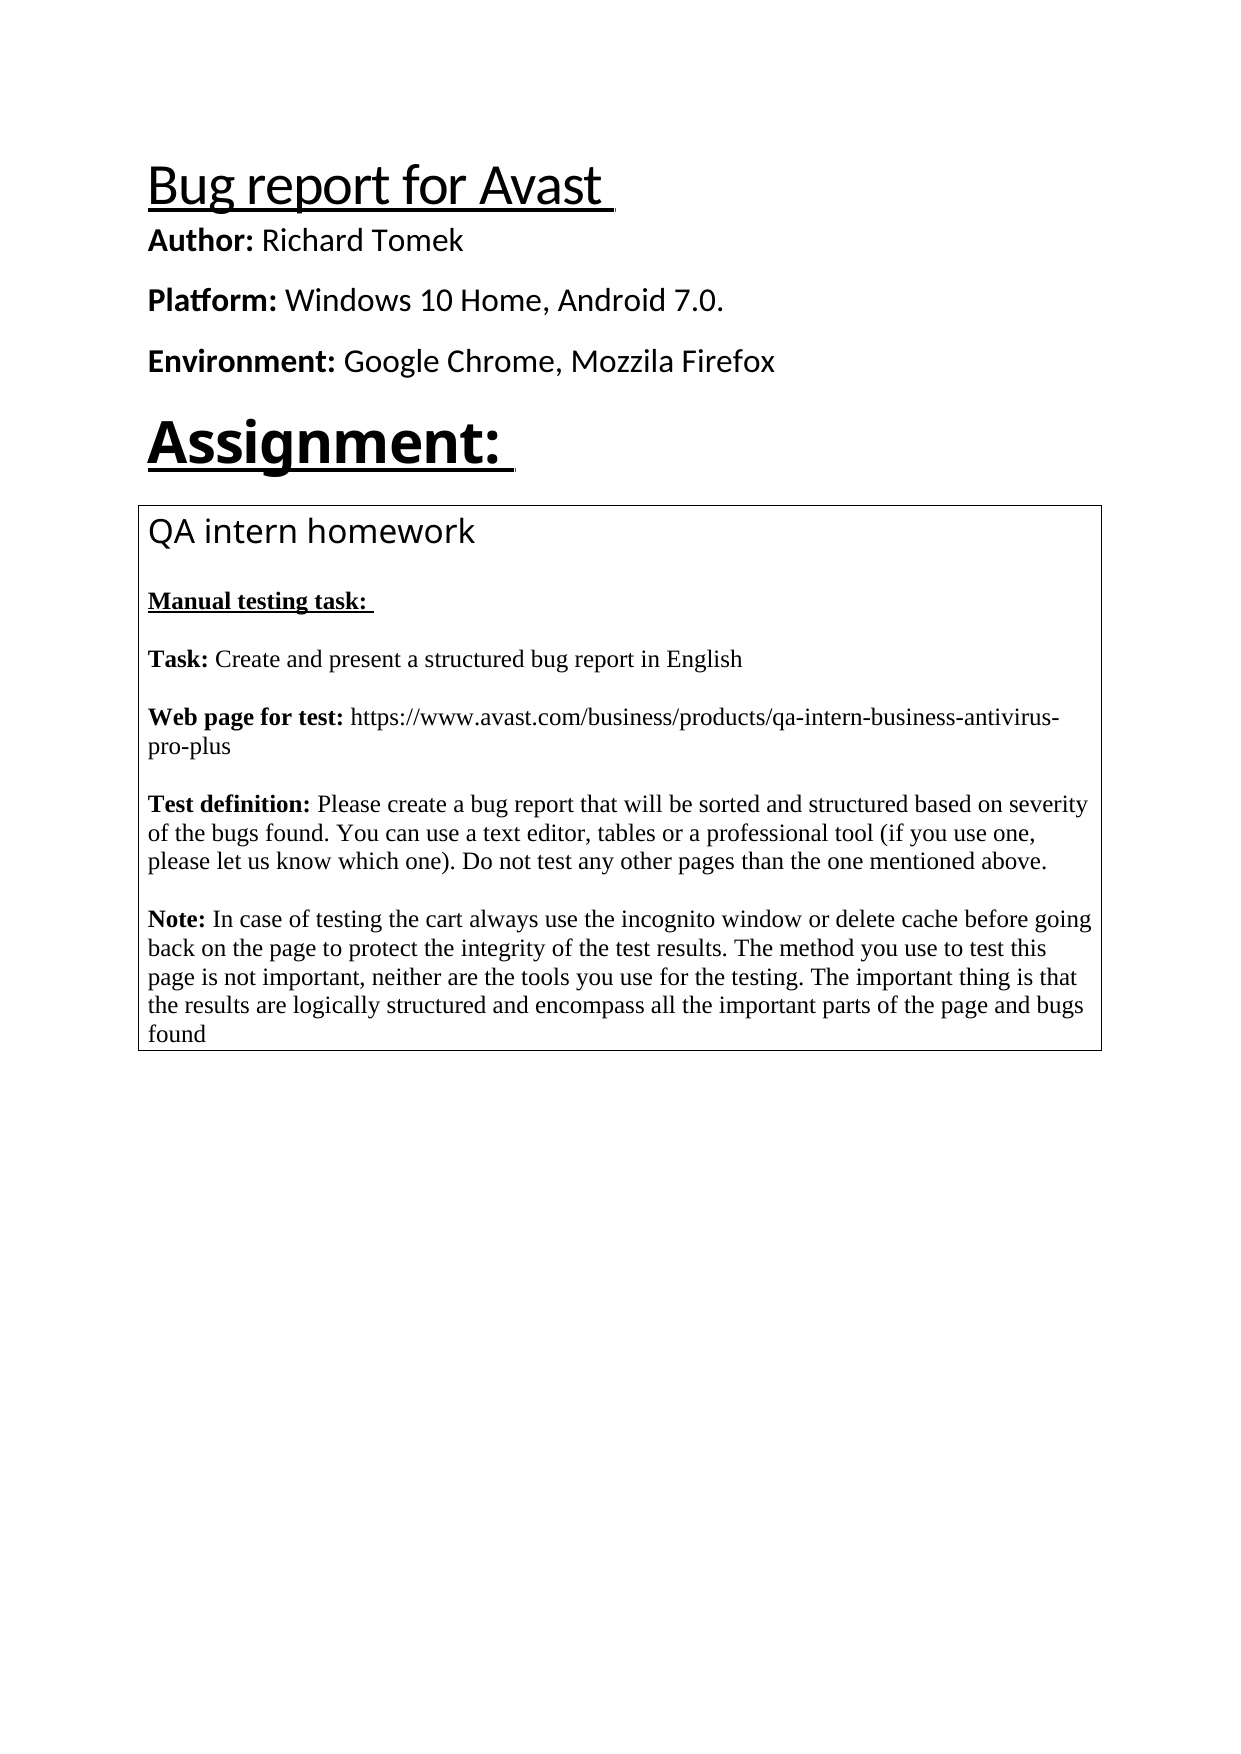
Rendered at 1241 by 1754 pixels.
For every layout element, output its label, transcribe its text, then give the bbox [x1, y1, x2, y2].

text Author: Richard Tomek [148, 219, 1093, 259]
text Platform: Windows 10 Home, Android 7.0. [148, 279, 1093, 320]
text Test definition: Please create a bug report that will be sorted and structured based on severity of the bugs found. You can use a text editor, tables or a professional tool (if you use one, please let us know which one). Do not test any other pages than the one mentioned above. [139, 786, 1101, 875]
title Bug report for Avast [148, 148, 1093, 219]
text Environment: Google Chrome, Mozzila Firefox [148, 340, 1093, 381]
text Task: Create and present a structured bug report in English [139, 641, 1101, 673]
title Assignment: [148, 401, 1093, 480]
text Manual testing task: [139, 583, 1101, 615]
text Web page for test: https://www.avast.com/business/products/qa-intern-business-antivirus-pro-plus [139, 699, 1101, 760]
subtitle QA intern homework [139, 506, 1101, 554]
text Note: In case of testing the cart always use the incognito window or delete cache before going back on the page to protect the integrity of the test results. The method you use to test this page is not important, neither are the tools you use for the testing. The important thing is that the results are logically structured and encompass all the important parts of the page and bugs found [139, 901, 1101, 1050]
